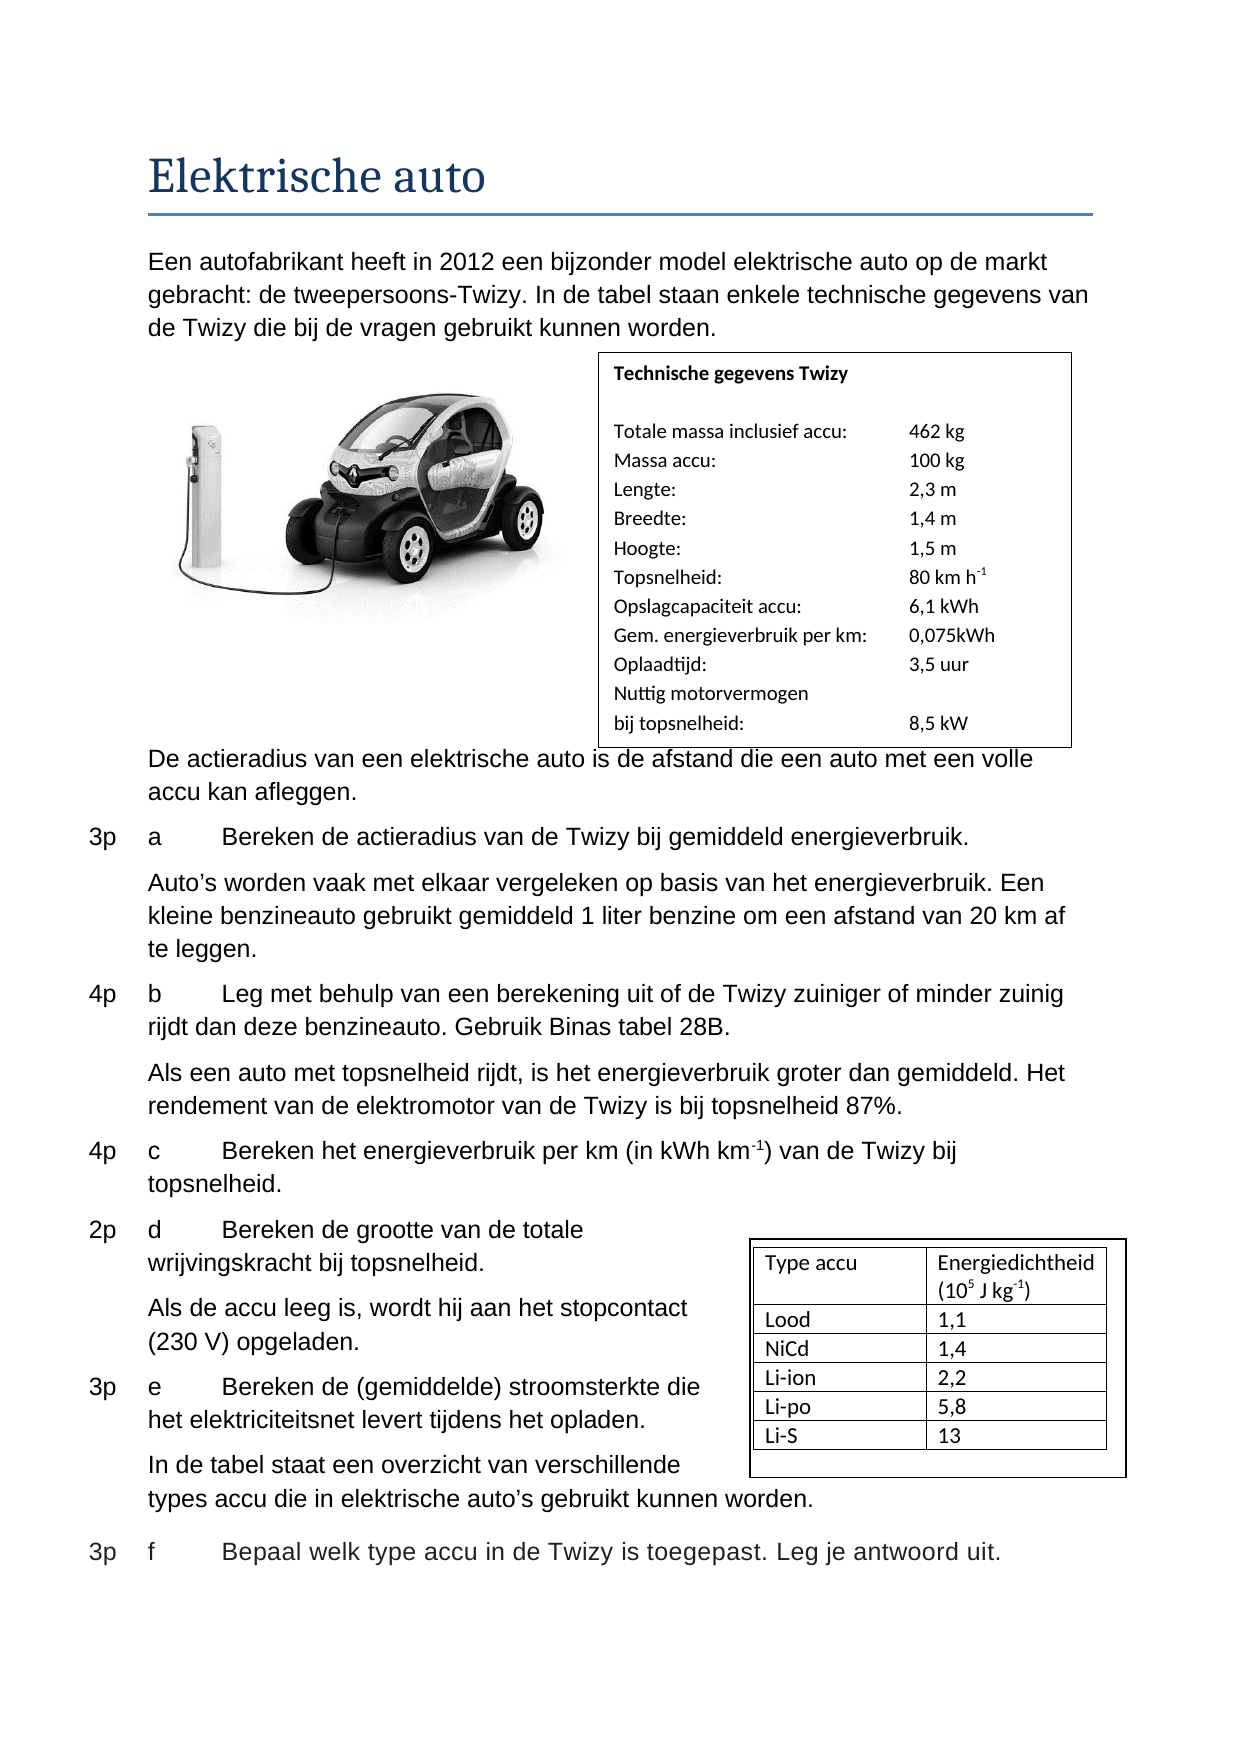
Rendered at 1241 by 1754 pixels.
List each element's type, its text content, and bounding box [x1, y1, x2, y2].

text In de tabel staat een overzicht van verschillende types accu die in elektrische auto’s gebruikt kunnen worden. [148, 1451, 1093, 1512]
text Als de accu leeg is, wordt hij aan het stopcontact (230 V) opgeladen. [148, 1293, 749, 1355]
text Een autofabrikant heeft in 2012 een bijzonder model elektrische auto op de markt gebracht: de tweepersoons-Twizy. In de tabel staan enkele technische gegevens van de Twizy die bij de vragen gebruikt kunnen worden. [148, 247, 1093, 342]
title Elektrische auto [148, 148, 1093, 213]
text 3p a Bereken de actieradius van de Twizy bij gemiddeld energieverbruik. [88, 822, 1093, 851]
text De actieradius van een elektrische auto is de afstand die een auto met een volle accu kan afleggen. [148, 744, 1093, 805]
text 4p b Leg met behulp van een berekening uit of de Twizy zuiniger of minder zuinig rijdt dan deze benzineauto. Gebruik Binas tabel 28B. [88, 979, 1093, 1041]
text 4p c Bereken het energieverbruik per km (in kWh km-1) van de Twizy bij topsnelheid. [88, 1136, 1093, 1198]
text Auto’s worden vaak met elkaar vergeleken op basis van het energieverbruik. Een kleine benzineauto gebruikt gemiddeld 1 liter benzine om een afstand van 20 km af te leggen. [148, 868, 1093, 962]
text 3p e Bereken de (gemiddelde) stroomsterkte die het elektriciteitsnet levert tijdens het opladen. [88, 1372, 749, 1434]
text 3p f Bepaal welk type accu in de Twizy is toegepast. Leg je antwoord uit. [88, 1537, 1093, 1566]
text 2p d Bereken de grootte van de totale wrijvingskracht bij topsnelheid. [88, 1215, 1093, 1277]
text Als een auto met topsnelheid rijdt, is het energieverbruik groter dan gemiddeld. Het rendement van de elektromotor van de Twizy is bij topsnelheid 87%. [148, 1058, 1093, 1119]
